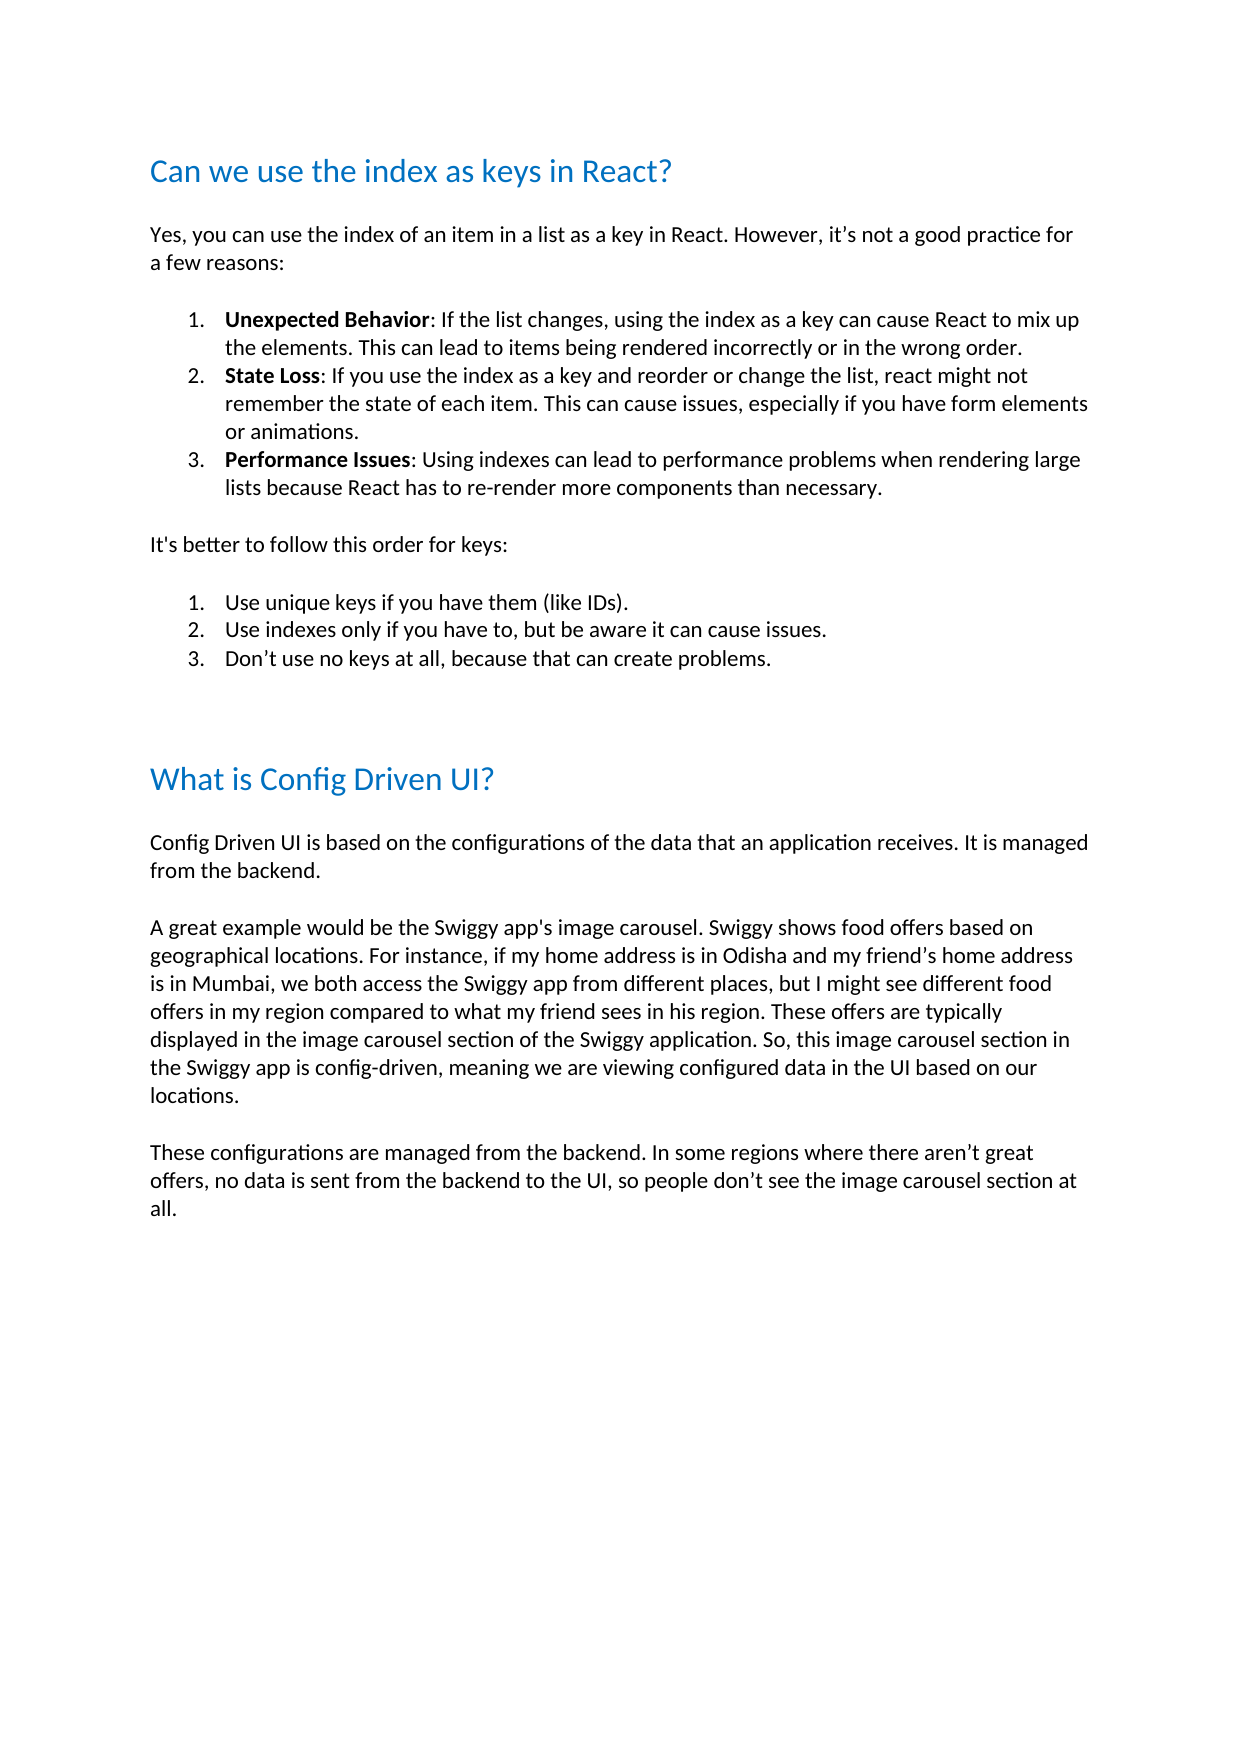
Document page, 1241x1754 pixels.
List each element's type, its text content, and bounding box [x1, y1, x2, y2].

text These configurations are managed from the backend. In some regions where there aren’t great offers, no data is sent from the backend to the UI, so people don’t see the image carousel section at all. [150, 1138, 1090, 1222]
list Performance Issues: Using indexes can lead to performance problems when rendering large lists because React has to re-render more components than necessary. [187, 445, 1090, 501]
text Can we use the index as keys in React? [150, 150, 1090, 191]
list Use unique keys if you have them (like IDs). [187, 588, 1090, 616]
list State Loss: If you use the index as a key and reorder or change the list, react might not remember the state of each item. This can cause issues, especially if you have form elements or animations. [187, 361, 1090, 445]
list Use indexes only if you have to, but be aware it can cause issues. [187, 616, 1090, 644]
list Unexpected Behavior: If the list changes, using the index as a key can cause React to mix up the elements. This can lead to items being rendered incorrectly or in the wrong order. [187, 305, 1090, 361]
text What is Config Driven UI? [150, 758, 1090, 799]
list Don’t use no keys at all, because that can create problems. [187, 644, 1090, 672]
text It's better to follow this order for keys: [150, 530, 1090, 558]
text Yes, you can use the index of an item in a list as a key in React. However, it’s not a good practice for a few reasons: [150, 220, 1090, 276]
text A great example would be the Swiggy app's image carousel. Swiggy shows food offers based on geographical locations. For instance, if my home address is in Odisha and my friend’s home address is in Mumbai, we both access the Swiggy app from different places, but I might see different food offers in my region compared to what my friend sees in his region. These offers are typically displayed in the image carousel section of the Swiggy application. So, this image carousel section in the Swiggy app is config-driven, meaning we are viewing configured data in the UI based on our locations. [150, 913, 1090, 1109]
text Config Driven UI is based on the configurations of the data that an application receives. It is managed from the backend. [150, 828, 1090, 884]
